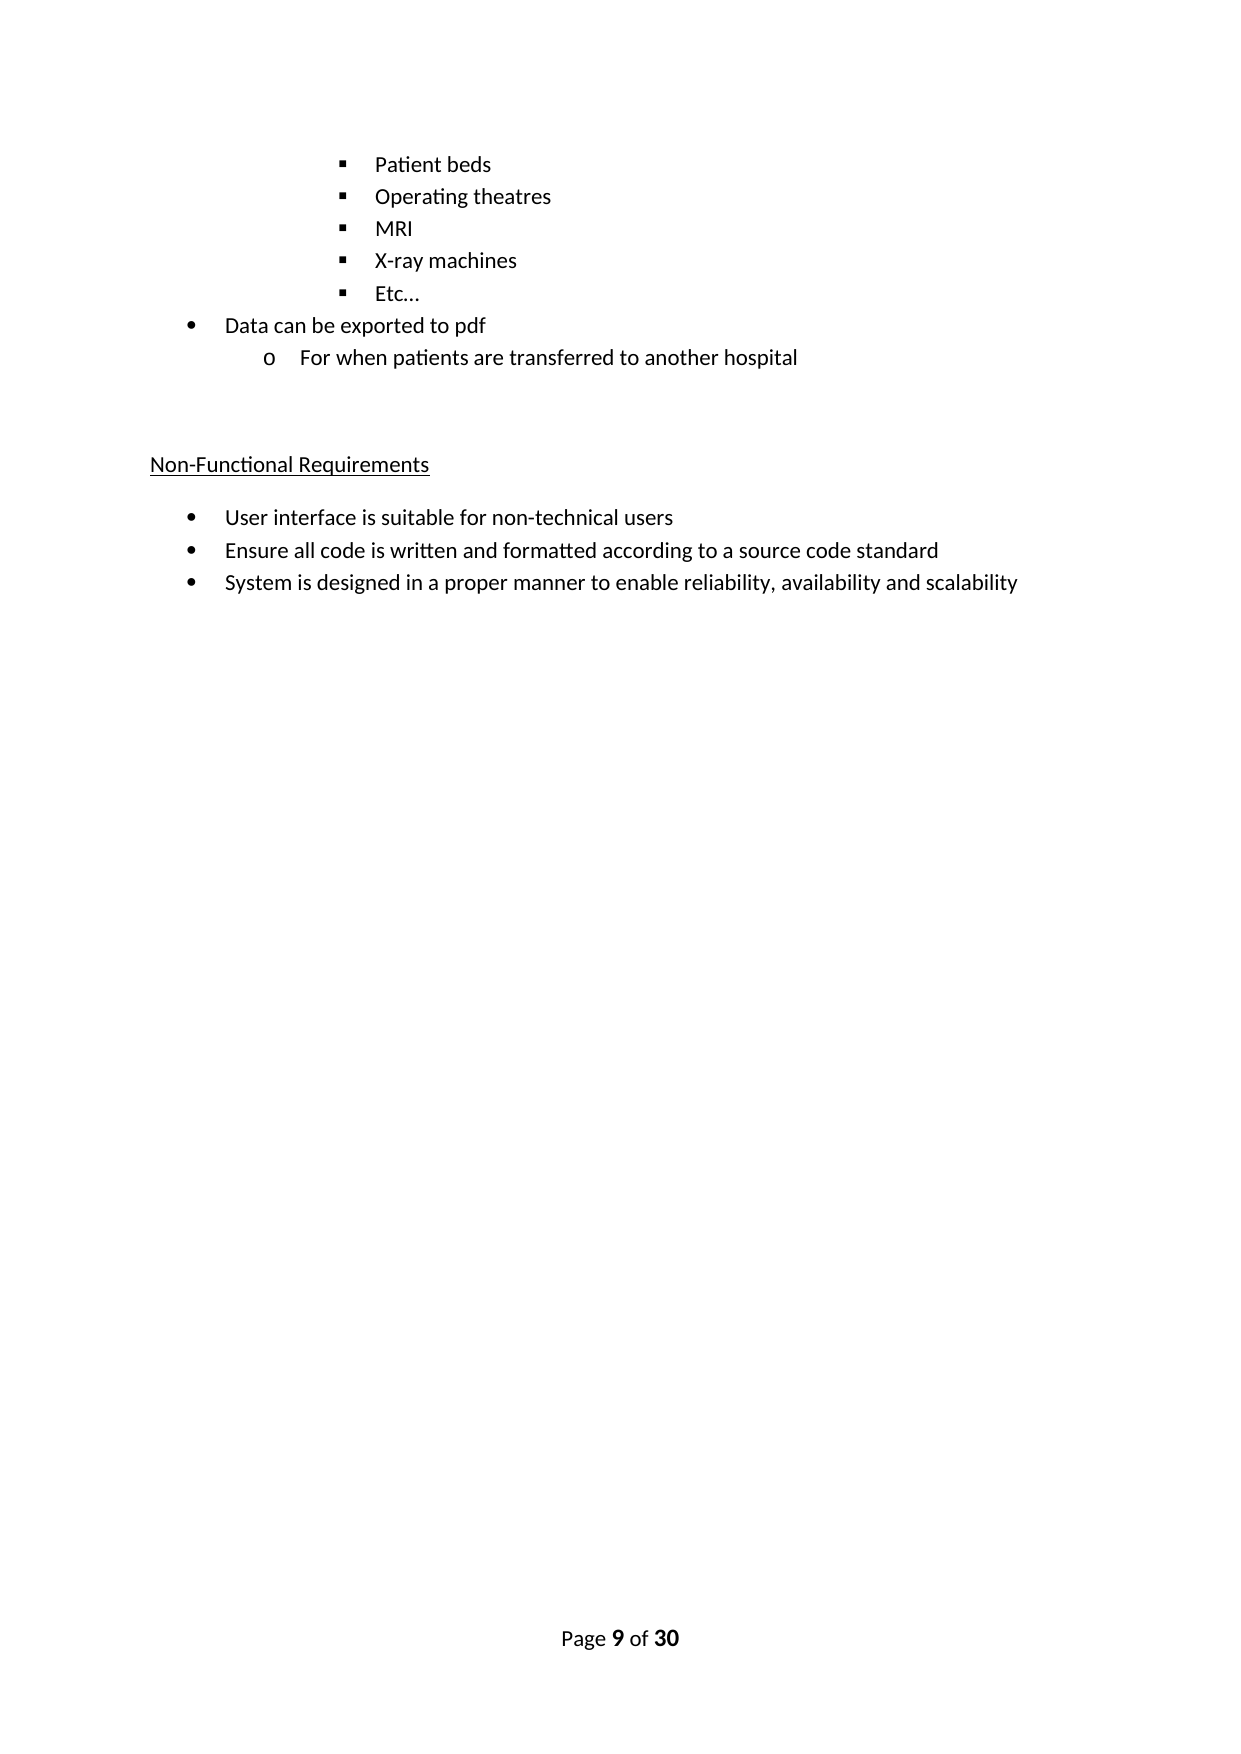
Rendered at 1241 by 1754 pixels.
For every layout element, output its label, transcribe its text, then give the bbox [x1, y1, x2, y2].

list User interface is suitable for non-technical users [187, 503, 1090, 532]
list X-ray machines [337, 247, 1090, 274]
list System is designed in a proper manner to enable reliability, availability and scalability [187, 568, 1090, 596]
list MRI [337, 214, 1090, 242]
list Operating theatres [337, 182, 1090, 210]
list Ensure all code is written and formatted according to a source code standard [187, 536, 1090, 564]
list For when patients are transferred to another hospital [262, 343, 1090, 372]
list Patient beds [337, 150, 1090, 178]
list Data can be exported to pdf [187, 311, 1090, 339]
list Etc… [337, 279, 1090, 307]
text Non-Functional Requirements [150, 451, 1090, 478]
